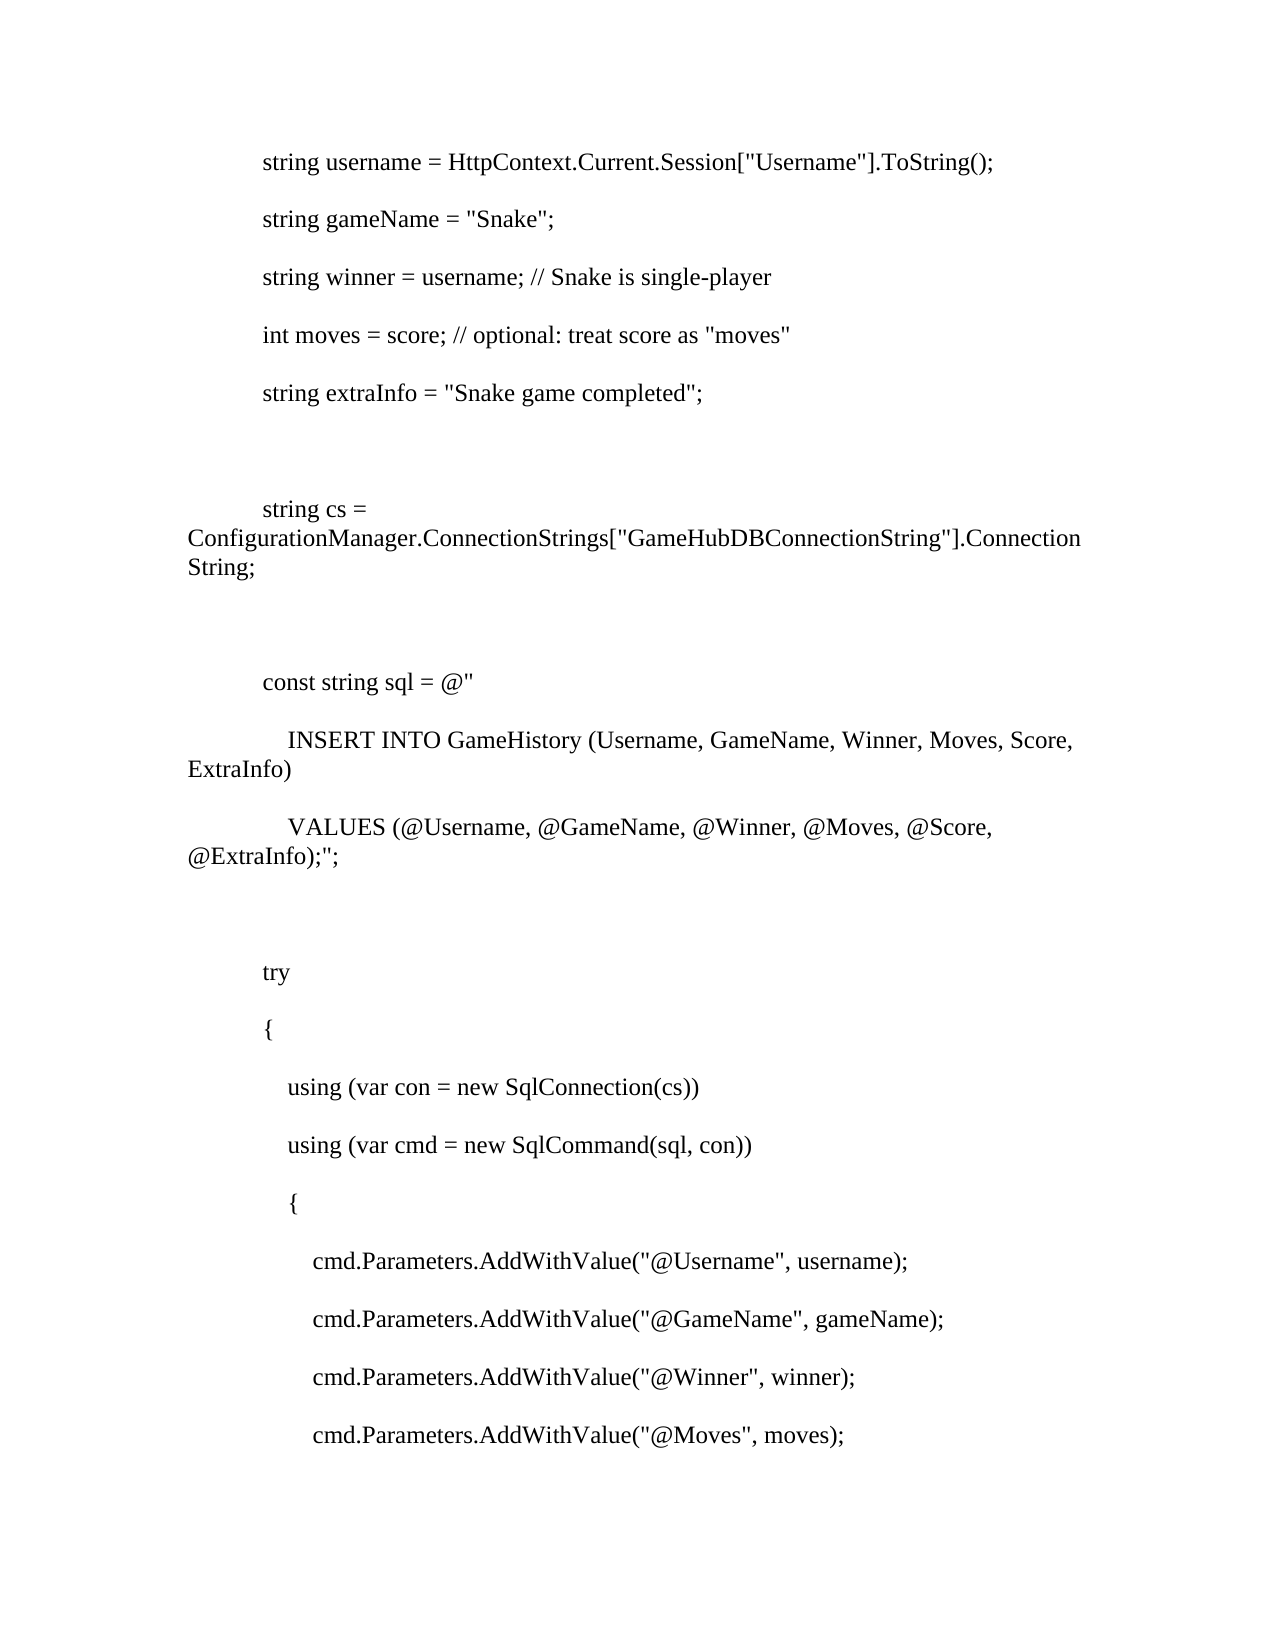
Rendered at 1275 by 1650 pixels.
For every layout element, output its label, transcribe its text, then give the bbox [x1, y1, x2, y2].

text string extraInfo = "Snake game completed"; [187, 378, 1087, 407]
text string username = HttpContext.Current.Session["Username"].ToString(); [187, 147, 1087, 175]
text cmd.Parameters.AddWithValue("@Moves", moves); [187, 1420, 1087, 1449]
text const string sql = @" [187, 667, 1087, 696]
text string cs = ConfigurationManager.ConnectionStrings["GameHubDBConnectionString"].ConnectionString; [187, 494, 1087, 580]
text INSERT INTO GameHistory (Username, GameName, Winner, Moves, Score, ExtraInfo) [187, 725, 1087, 783]
text cmd.Parameters.AddWithValue("@Username", username); [187, 1246, 1087, 1275]
text { [187, 1014, 1087, 1043]
text using (var con = new SqlConnection(cs)) [187, 1072, 1087, 1101]
text cmd.Parameters.AddWithValue("@GameName", gameName); [187, 1304, 1087, 1333]
text { [187, 1188, 1087, 1217]
text VALUES (@Username, @GameName, @Winner, @Moves, @Score, @ExtraInfo);"; [187, 812, 1087, 869]
text try [187, 957, 1087, 985]
text int moves = score; // optional: treat score as "moves" [187, 320, 1087, 349]
text string winner = username; // Snake is single-player [187, 262, 1087, 291]
text cmd.Parameters.AddWithValue("@Winner", winner); [187, 1362, 1087, 1391]
text string gameName = "Snake"; [187, 204, 1087, 233]
text using (var cmd = new SqlCommand(sql, con)) [187, 1130, 1087, 1159]
